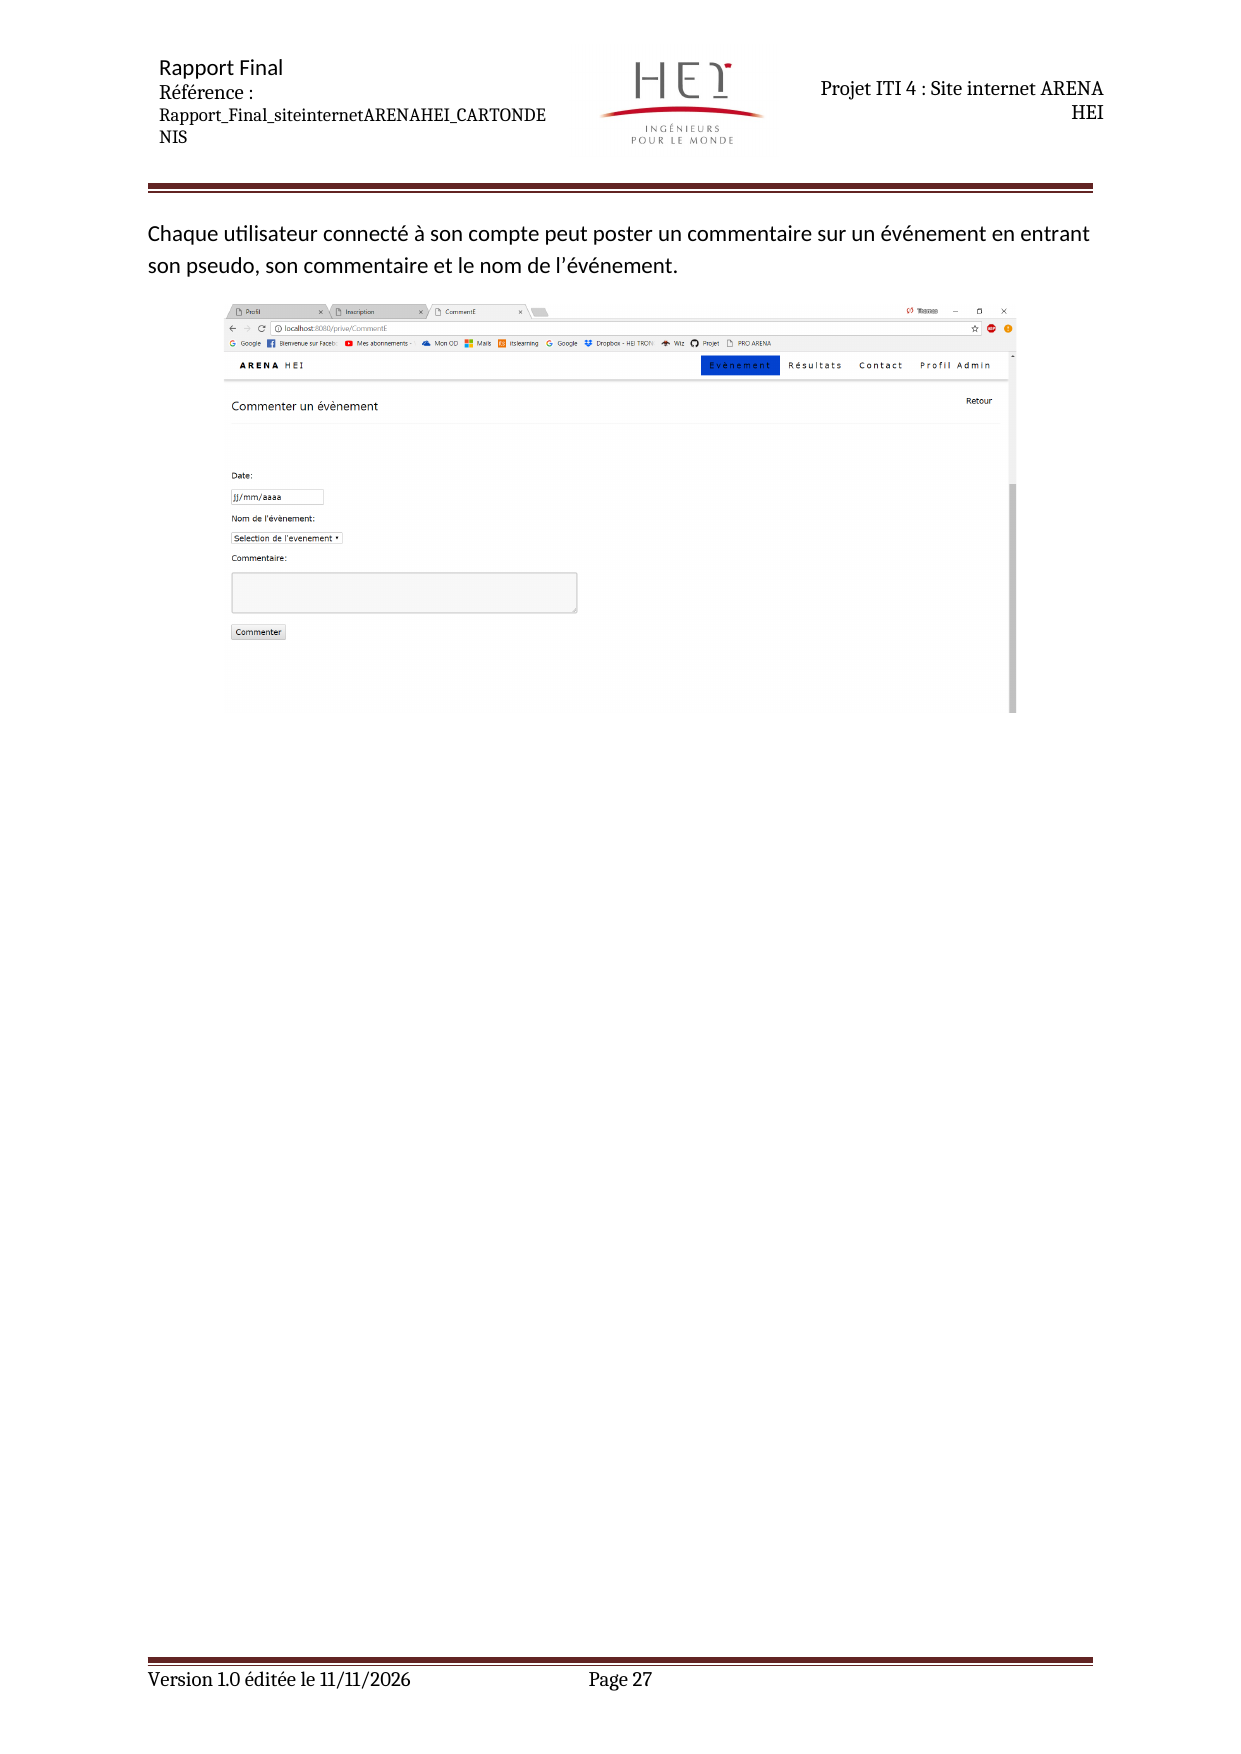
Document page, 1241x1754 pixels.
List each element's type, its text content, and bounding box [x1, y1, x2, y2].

picture [223, 304, 1017, 713]
picture [568, 44, 779, 157]
text Chaque utilisateur connecté à son compte peut poster un commentaire sur un événement en entrant son pseudo, son commentaire et le nom de l’événement. [148, 219, 1093, 279]
